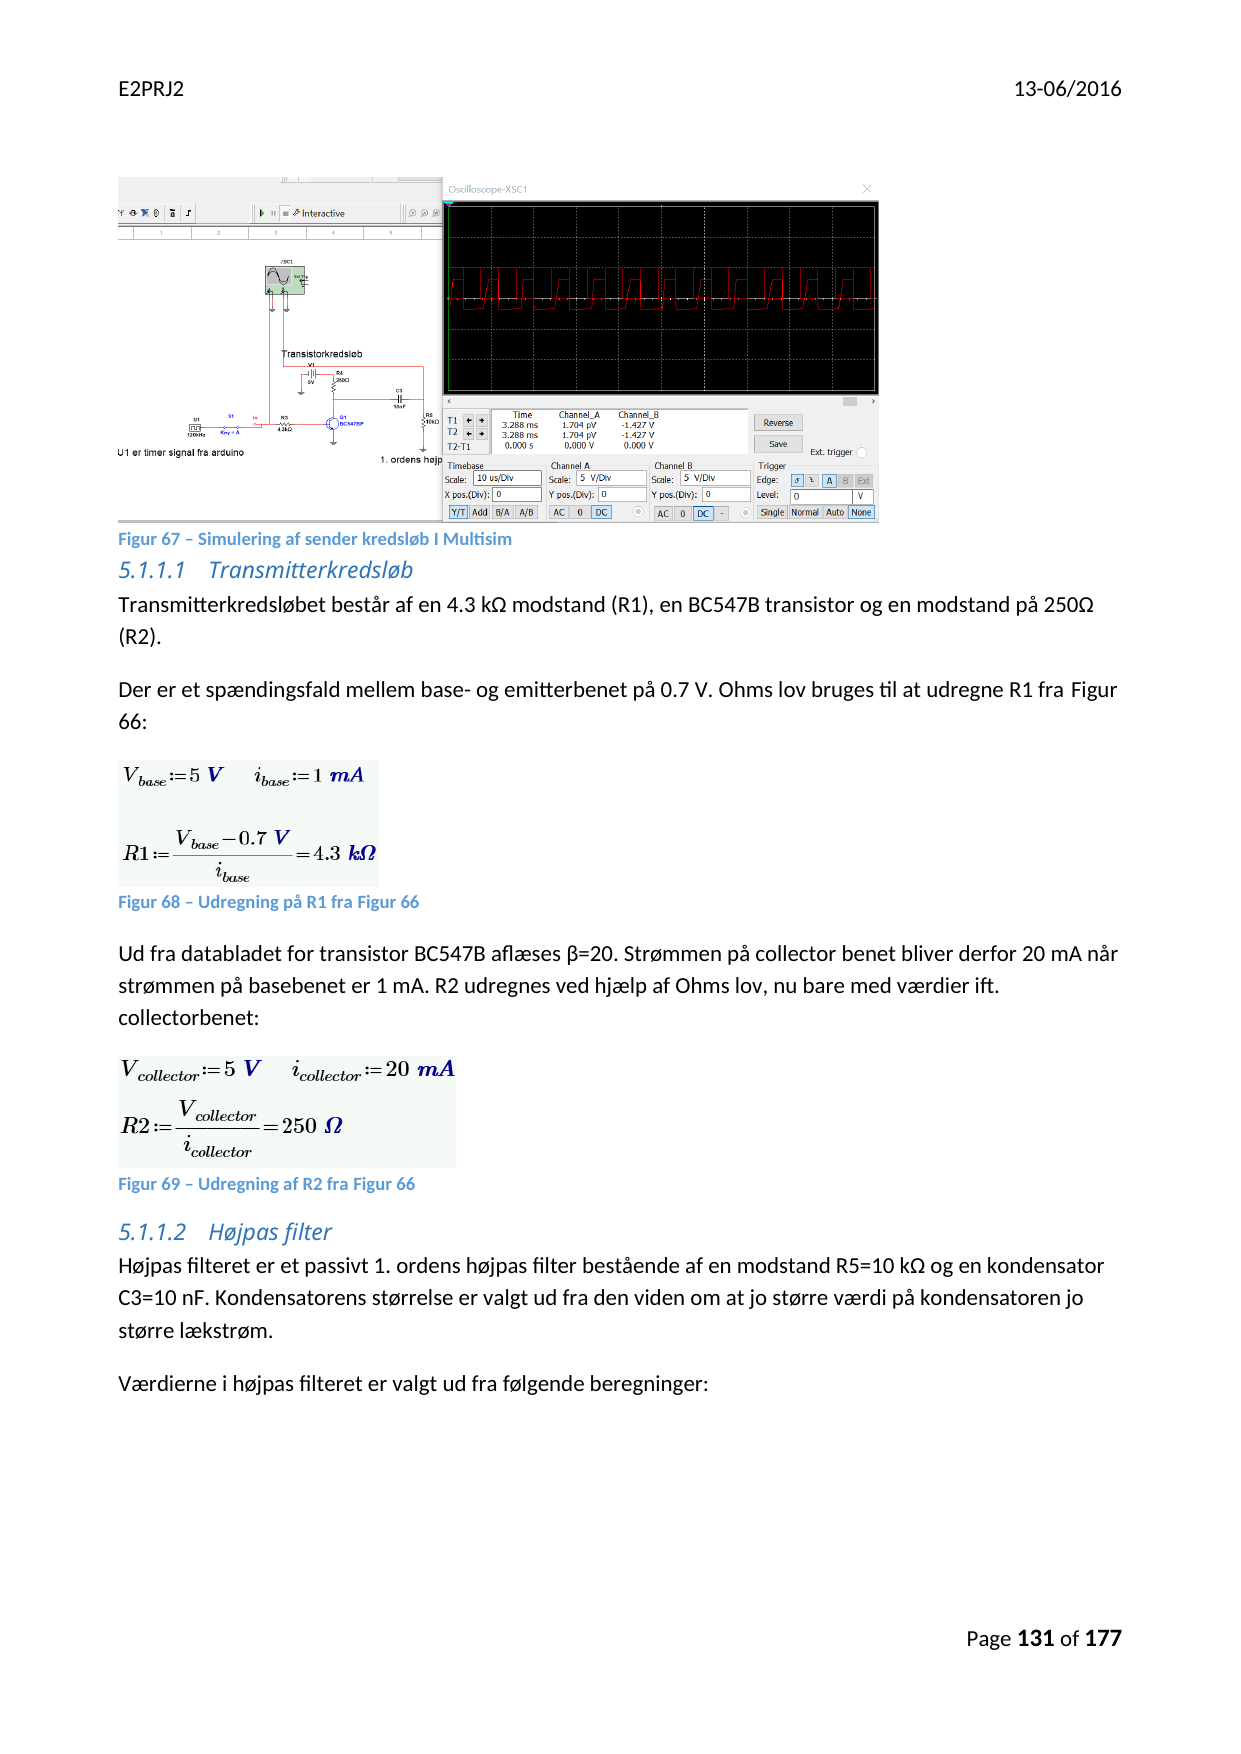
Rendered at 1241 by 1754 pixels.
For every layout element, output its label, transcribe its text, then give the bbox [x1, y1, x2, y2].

text Ud fra databladet for transistor BC547B aflæses β=20. Strømmen på collector benet bliver derfor 20 mA når strømmen på basebenet er 1 mA. R2 udregnes ved hjælp af Ohms lov, nu bare med værdier ift. collectorbenet: [118, 939, 1122, 1031]
subtitle Transmitterkredsløb [118, 554, 1122, 585]
subtitle Højpas filter [118, 1215, 1122, 1247]
text Der er et spændingsfald mellem base- og emitterbenet på 0.7 V. Ohms lov bruges til at udregne R1 fra Figur 66: [118, 675, 1122, 736]
text Værdierne i højpas filteret er valgt ud fra følgende beregninger: [118, 1369, 1122, 1397]
text Figur 67 – Simulering af sender kredsløb I Multisim [118, 527, 1122, 550]
text Transmitterkredsløbet består af en 4.3 kΩ modstand (R1), en BC547B transistor og en modstand på 250Ω (R2). [118, 590, 1122, 650]
picture [118, 1056, 457, 1168]
text Højpas filteret er et passivt 1. ordens højpas filter bestående af en modstand R5=10 kΩ og en kondensator C3=10 nF. Kondensatorens størrelse er valgt ud fra den viden om at jo større værdi på kondensatoren jo større lækstrøm. [118, 1251, 1122, 1344]
text Figur 69 – Udregning af R2 fra Figur 66 [118, 1172, 1122, 1194]
text Figur 68 – Udregning på R1 fra Figur 66 [118, 891, 1122, 914]
picture [118, 177, 879, 523]
picture [118, 760, 380, 887]
